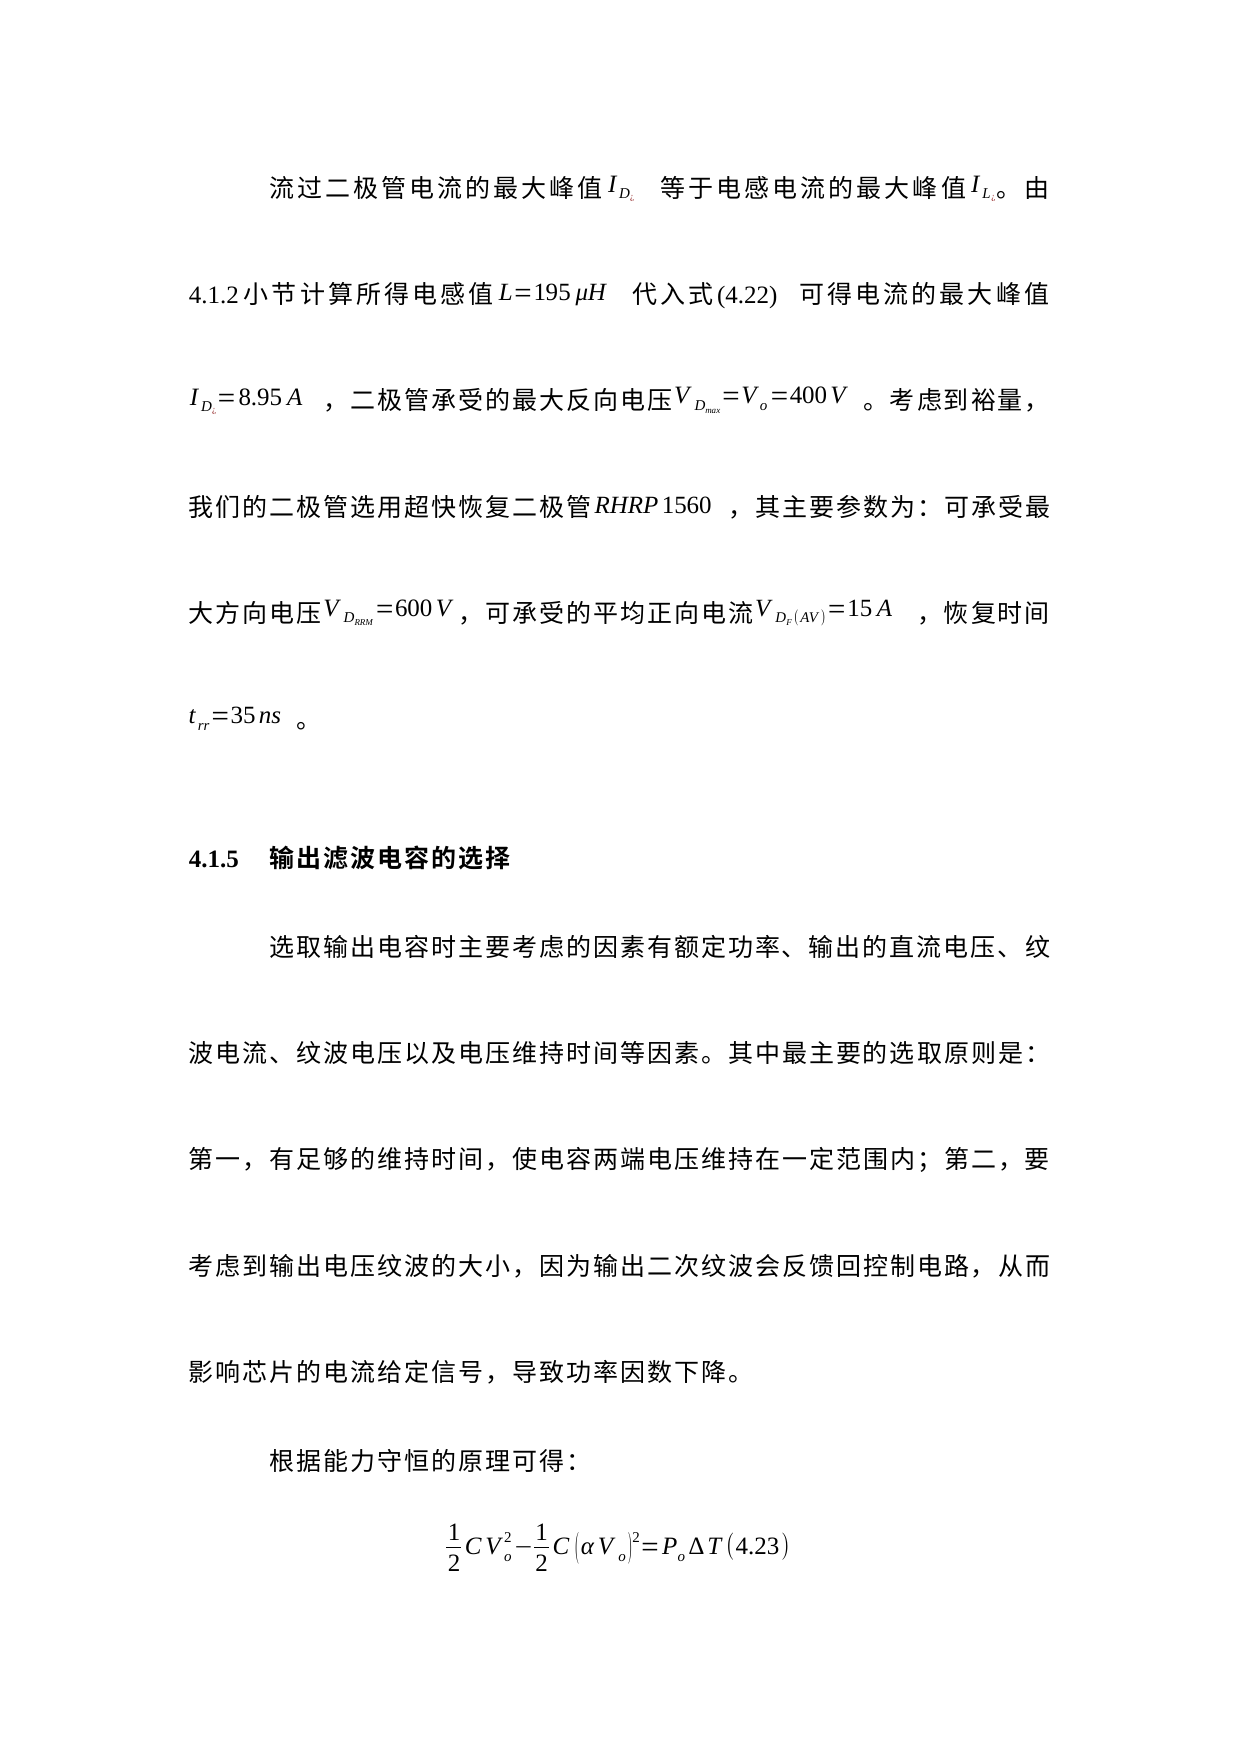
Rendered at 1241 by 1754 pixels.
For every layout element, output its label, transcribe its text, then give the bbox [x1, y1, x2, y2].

text 选取输出电容时主要考虑的因素有额定功率、输出的直流电压、纹波电流、纹波电压以及电压维持时间等因素。其中最主要的选取原则是：第一，有足够的维持时间，使电容两端电压维持在一定范围内；第二，要考虑到输出电压纹波的大小，因为输出二次纹波会反馈回控制电路，从而影响芯片的电流给定信号，导致功率因数下降。 [188, 910, 1052, 1406]
text 根据能力守恒的原理可得： [188, 1424, 1052, 1495]
text 4.1.5 输出滤波电容的选择 [188, 821, 1052, 892]
text 流过二极管电流的最大峰值等于电感电流的最大峰值。由4.1.2小节计算所得电感值代入式(4.22)可得电流的最大峰值，二极管承受的最大反向电压。考虑到裕量，我们的二极管选用超快恢复二极管，其主要参数为：可承受最大方向电压，可承受的平均正向电流，恢复时间。 [188, 151, 1052, 753]
